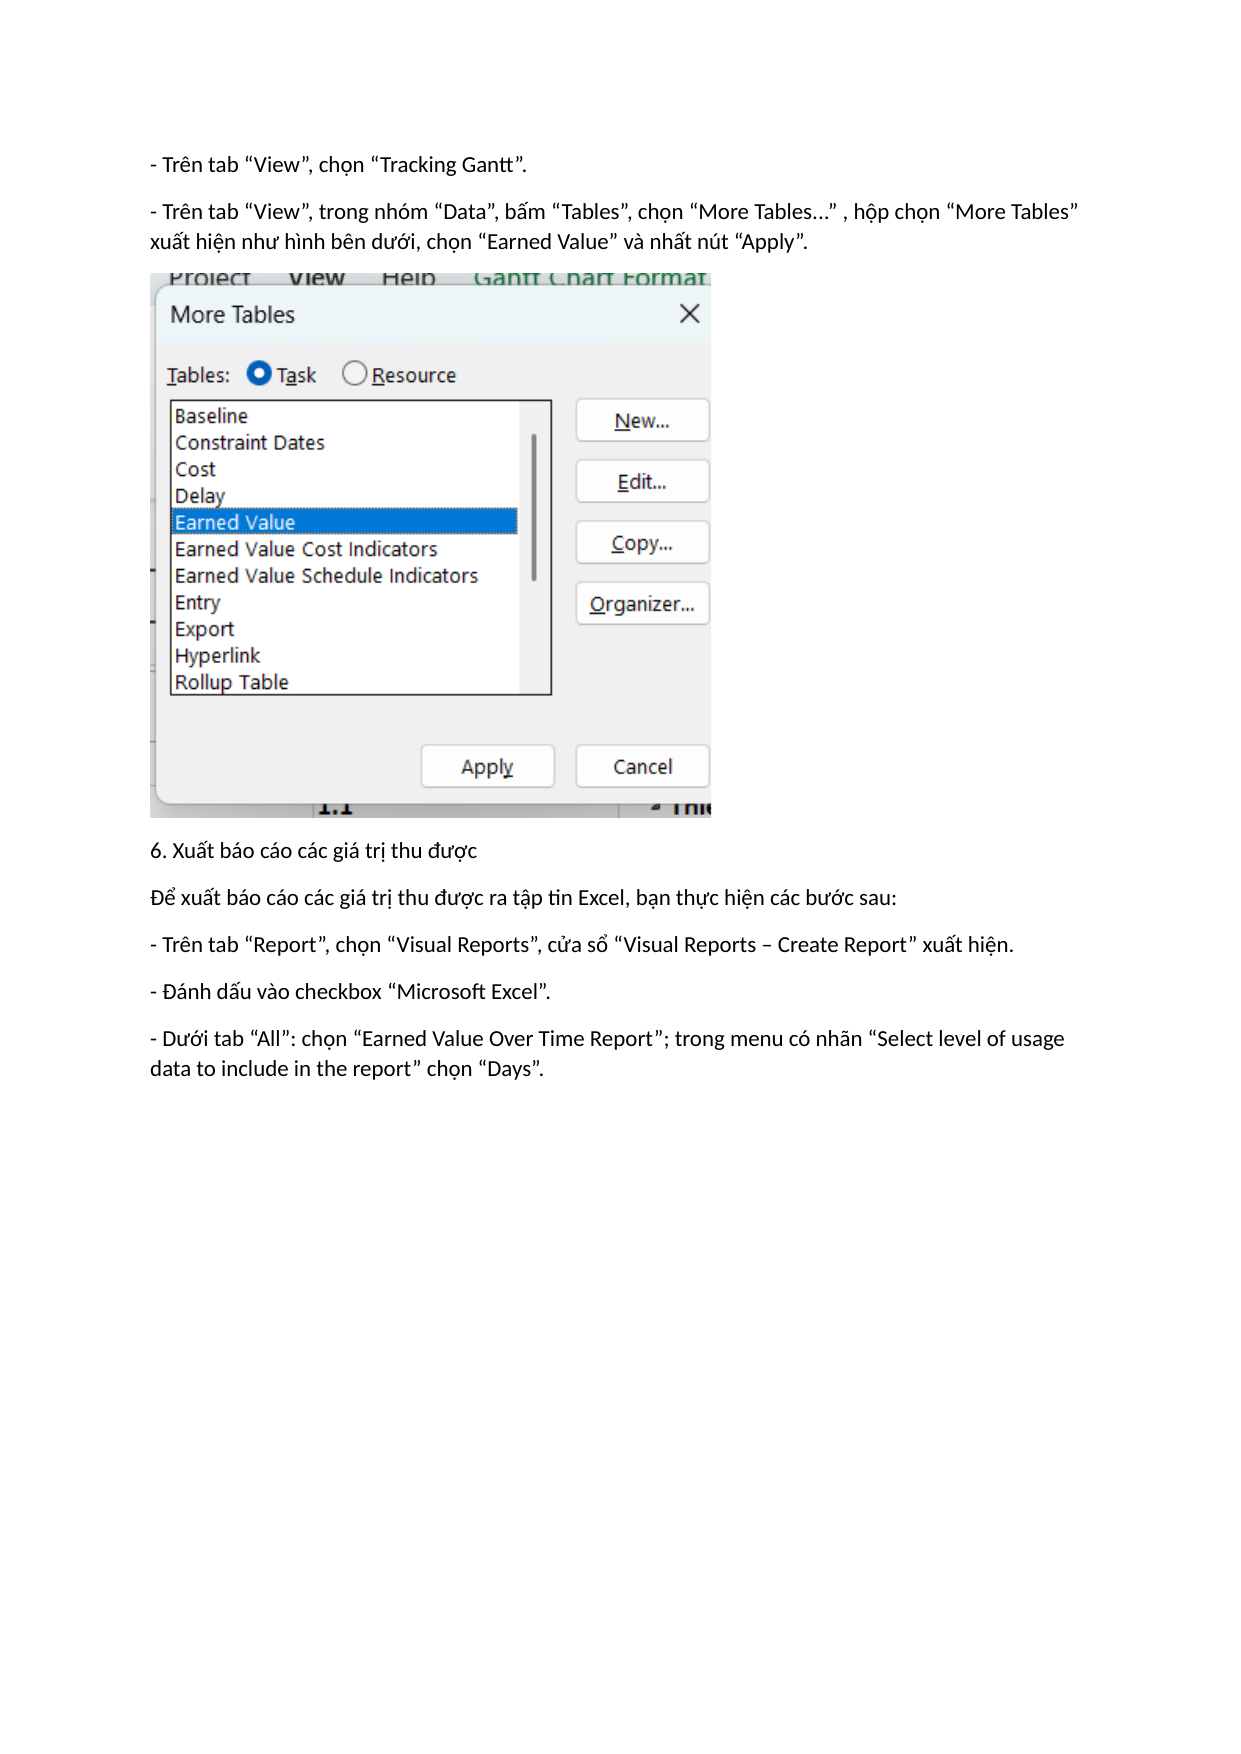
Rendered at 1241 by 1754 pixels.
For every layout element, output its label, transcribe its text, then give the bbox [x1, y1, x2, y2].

text - Đánh dấu vào checkbox “Microsoft Excel”. [150, 977, 1090, 1005]
text - Trên tab “View”, trong nhóm “Data”, bấm “Tables”, chọn “More Tables...” , hộp chọn “More Tables” xuất hiện như hình bên dưới, chọn “Earned Value” và nhất nút “Apply”. [150, 197, 1090, 255]
picture [150, 273, 712, 818]
text - Trên tab “View”, chọn “Tracking Gantt”. [150, 150, 1090, 178]
text Để xuất báo cáo các giá trị thu được ra tập tin Excel, bạn thực hiện các bước sau: [150, 883, 1090, 912]
text - Dưới tab “All”: chọn “Earned Value Over Time Report”; trong menu có nhãn “Select level of usage data to include in the report” chọn “Days”. [150, 1024, 1090, 1082]
text 6. Xuất báo cáo các giá trị thu được [150, 837, 1090, 865]
text - Trên tab “Report”, chọn “Visual Reports”, cửa sổ “Visual Reports – Create Report” xuất hiện. [150, 930, 1090, 958]
